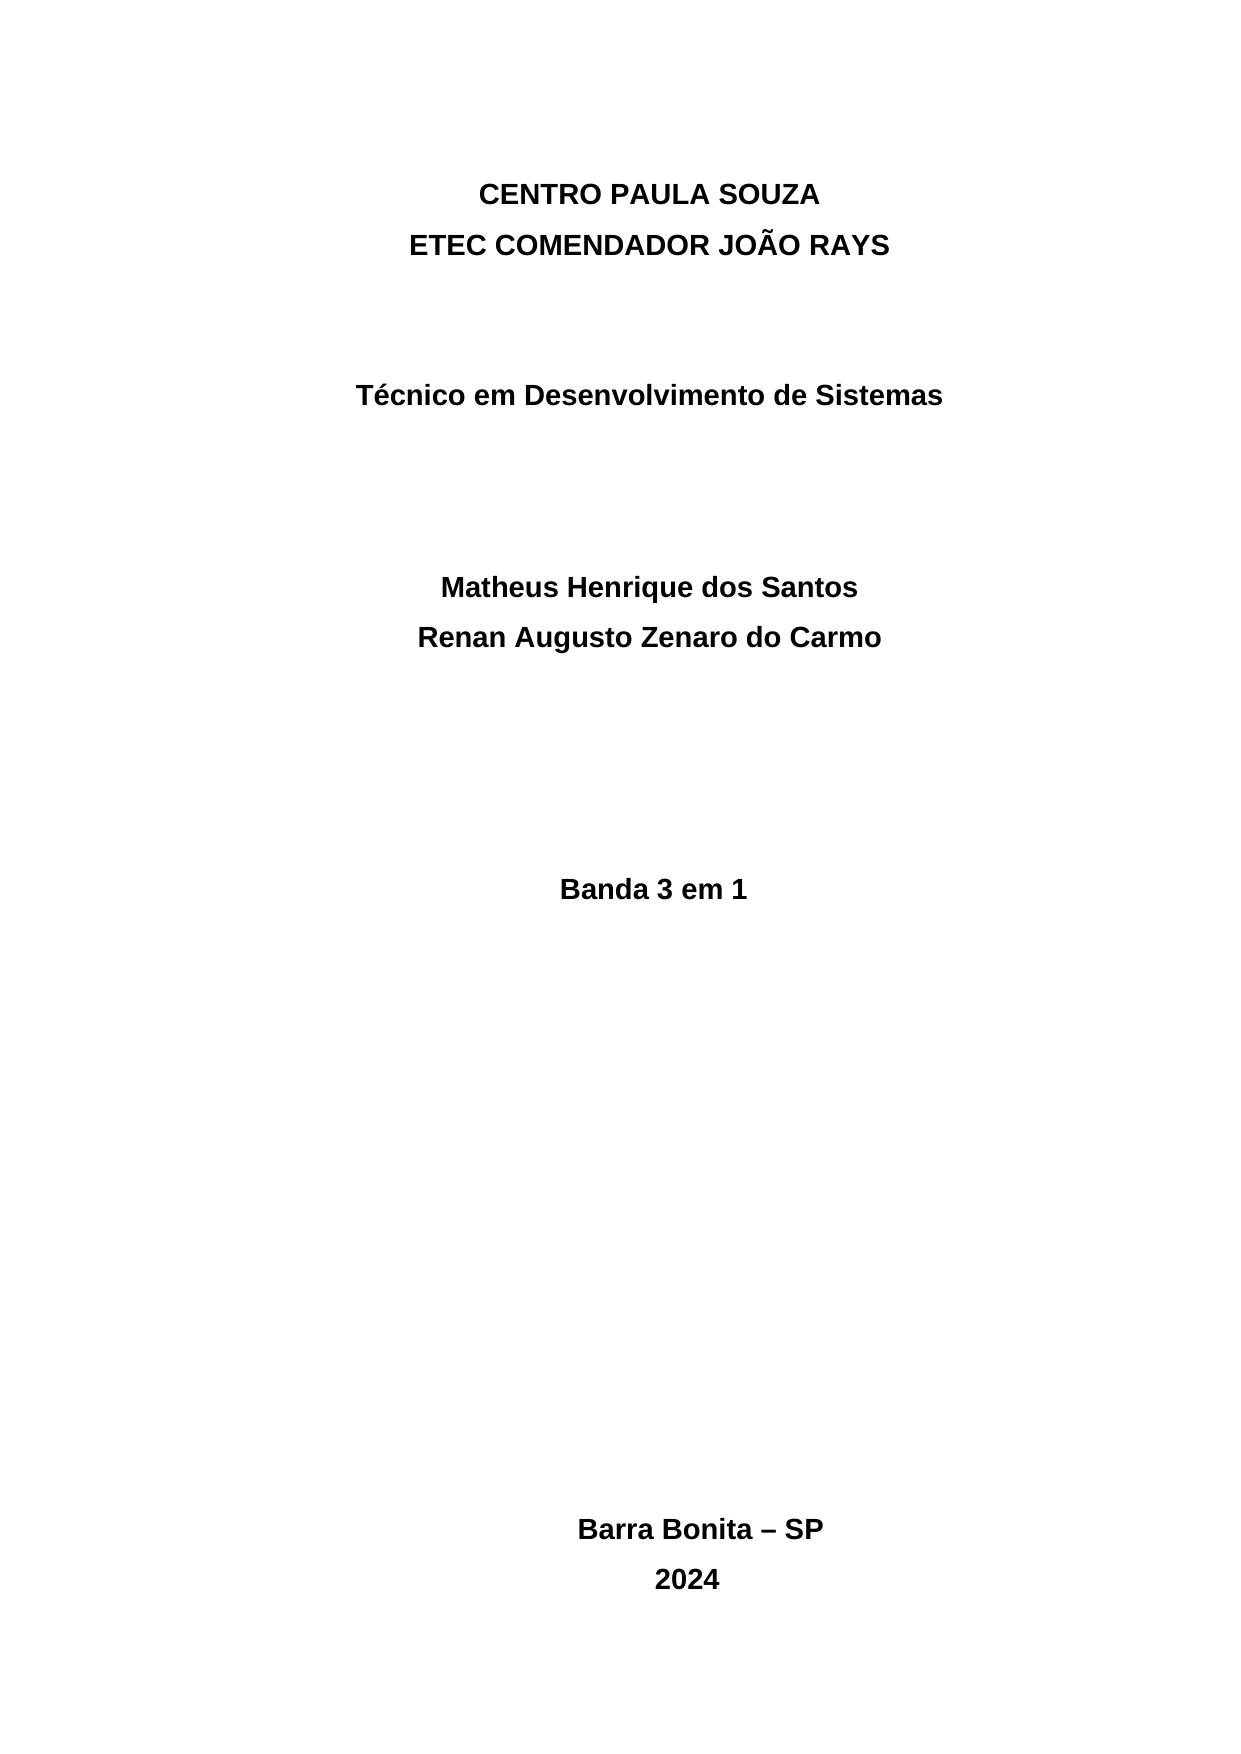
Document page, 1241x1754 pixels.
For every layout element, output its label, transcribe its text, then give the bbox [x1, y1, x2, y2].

text Barra Bonita – SP [398, 1512, 1122, 1545]
text 2024 [177, 1562, 1122, 1596]
text Técnico em Desenvolvimento de Sistemas [177, 378, 1122, 412]
text Matheus Henrique dos Santos [177, 570, 1122, 604]
text Banda 3 em 1 [177, 872, 1122, 906]
text ETEC COMENDADOR JOÃO RAYS [177, 227, 1122, 261]
text Renan Augusto Zenaro do Carmo [177, 621, 1122, 654]
text CENTRO PAULA SOUZA [177, 177, 1122, 211]
